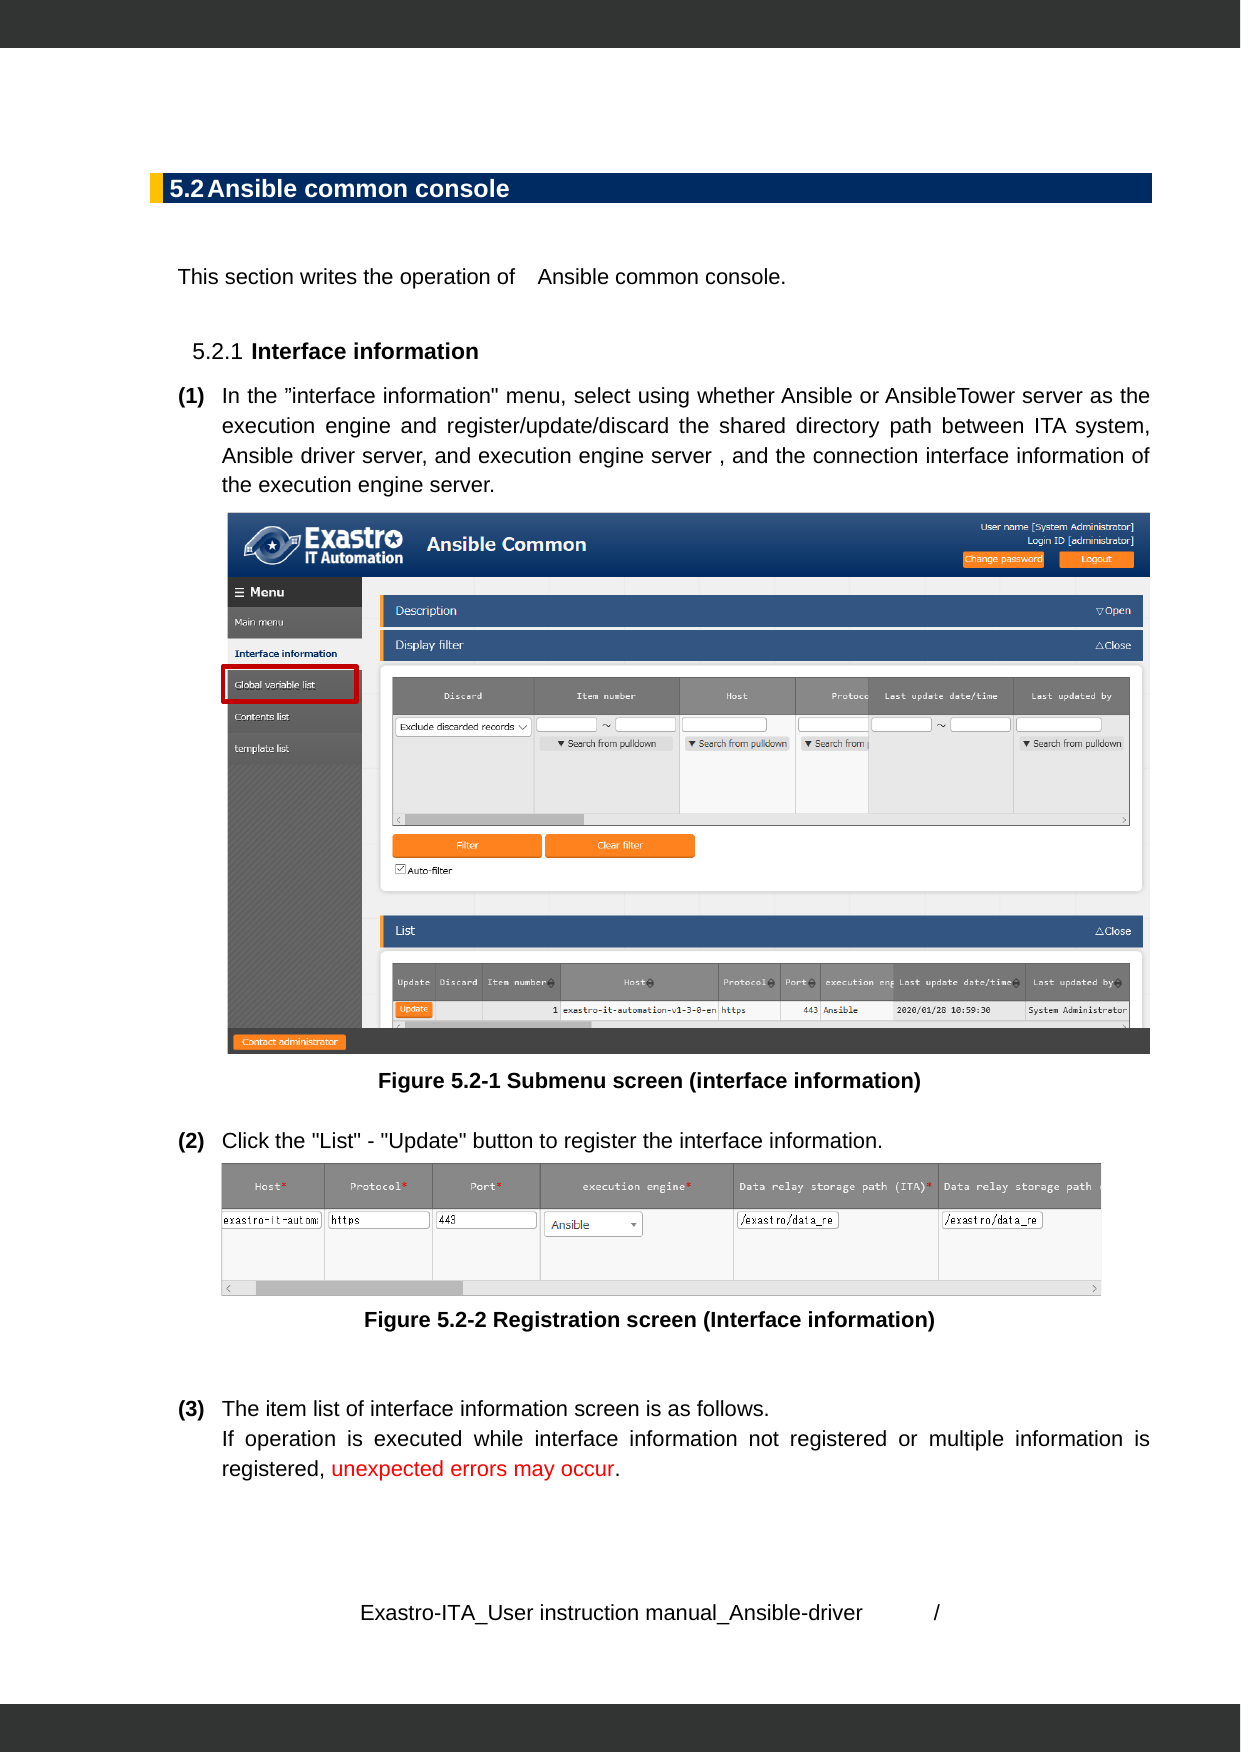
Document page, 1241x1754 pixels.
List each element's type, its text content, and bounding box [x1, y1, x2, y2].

picture [227, 512, 1150, 1054]
picture [227, 669, 354, 699]
subtitle Ansible common console [163, 173, 1152, 203]
text Figure 5.2-2 Registration screen (Interface information) [148, 1304, 1152, 1334]
subtitle Interface information [192, 336, 1152, 366]
picture [0, 0, 1241, 48]
text This section writes the operation of Ansible common console. [177, 261, 1152, 291]
text Figure 5.2-1 Submenu screen (interface information) [148, 1066, 1152, 1096]
picture [221, 1163, 1102, 1296]
list The item list of interface information screen is as follows. If operation is executed while interface information not registered or multiple information is registered, unexpected errors may occur. [178, 1393, 1152, 1483]
list In the ”interface information" menu, select using whether Ansible or AnsibleTower server as the execution engine and register/update/discard the shared directory path between ITA system, Ansible driver server, and execution engine server , and the connection interface information of the execution engine server. [178, 381, 1152, 500]
list Click the "List" - "Update" button to register the interface information. [178, 1125, 1152, 1155]
picture [0, 1704, 1241, 1752]
